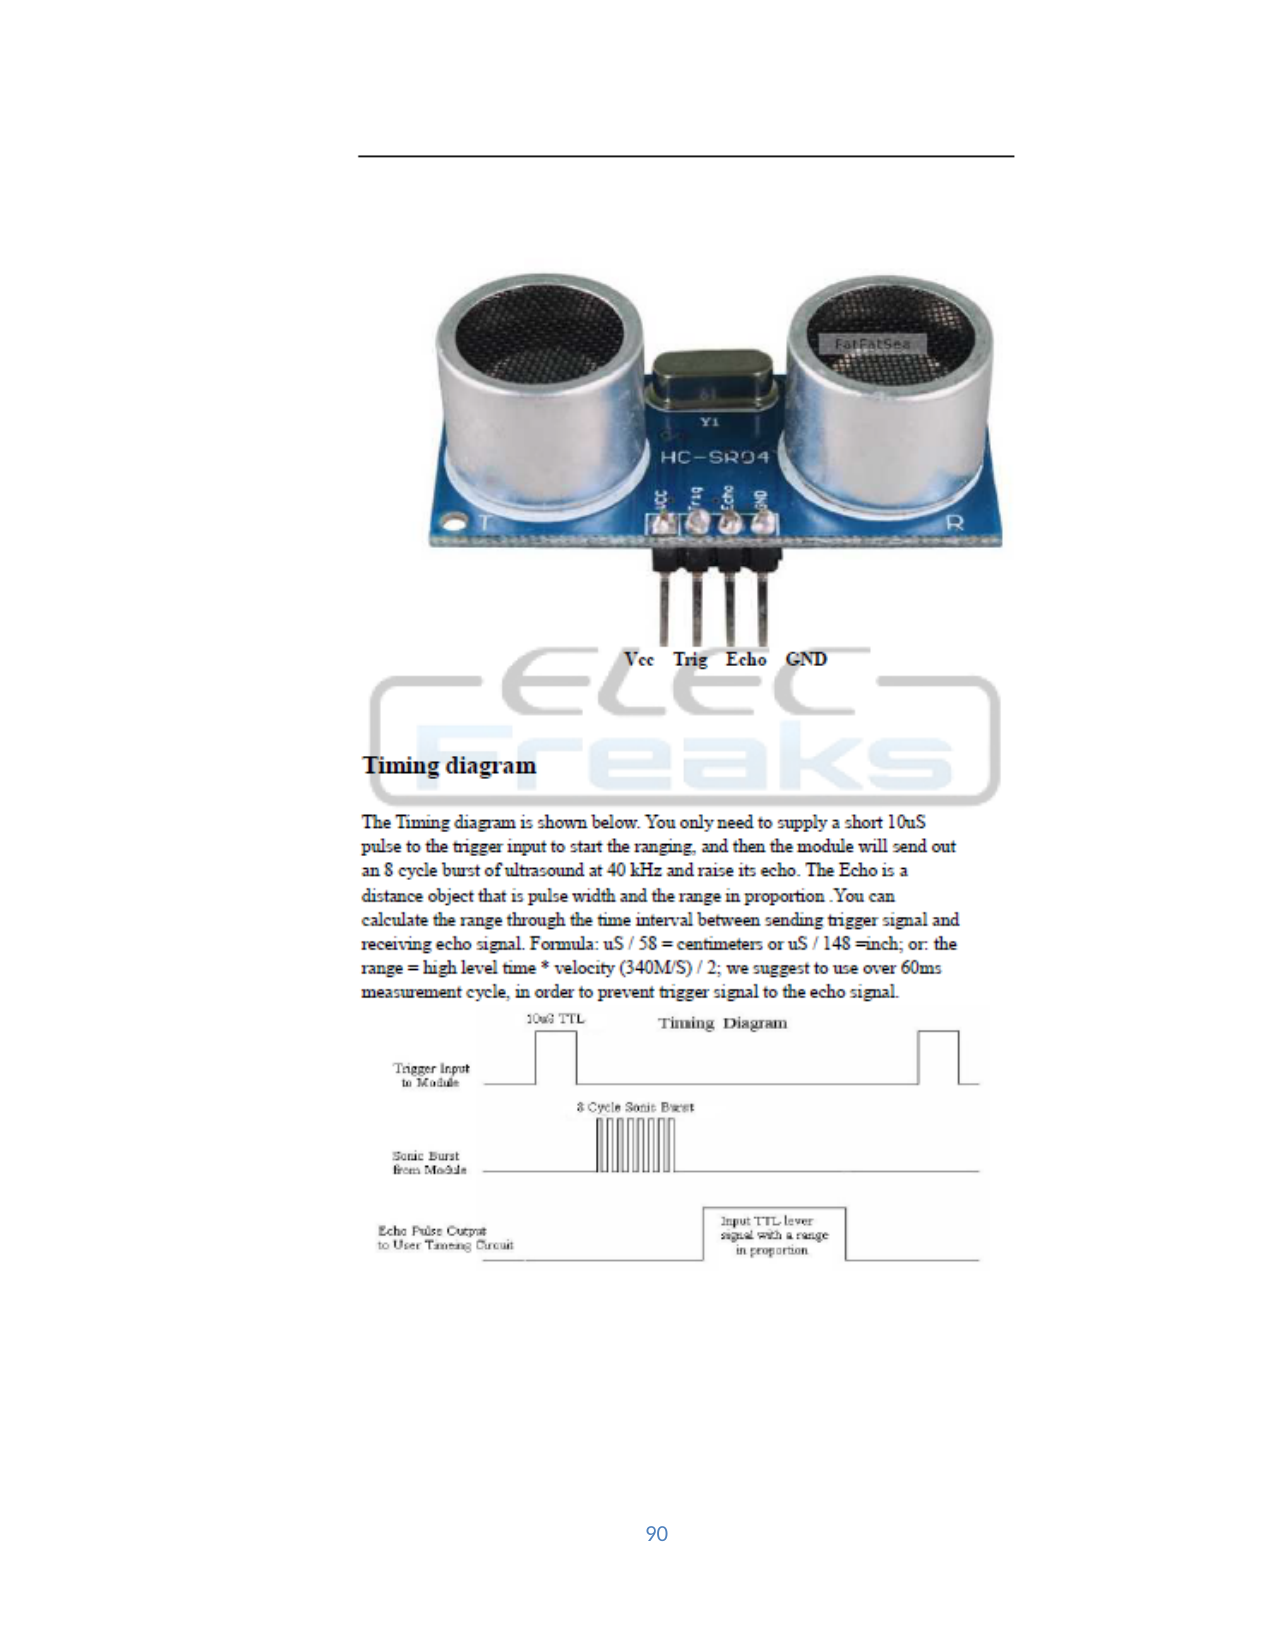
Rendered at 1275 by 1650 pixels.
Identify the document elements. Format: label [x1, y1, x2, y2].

picture [350, 150, 1037, 1272]
